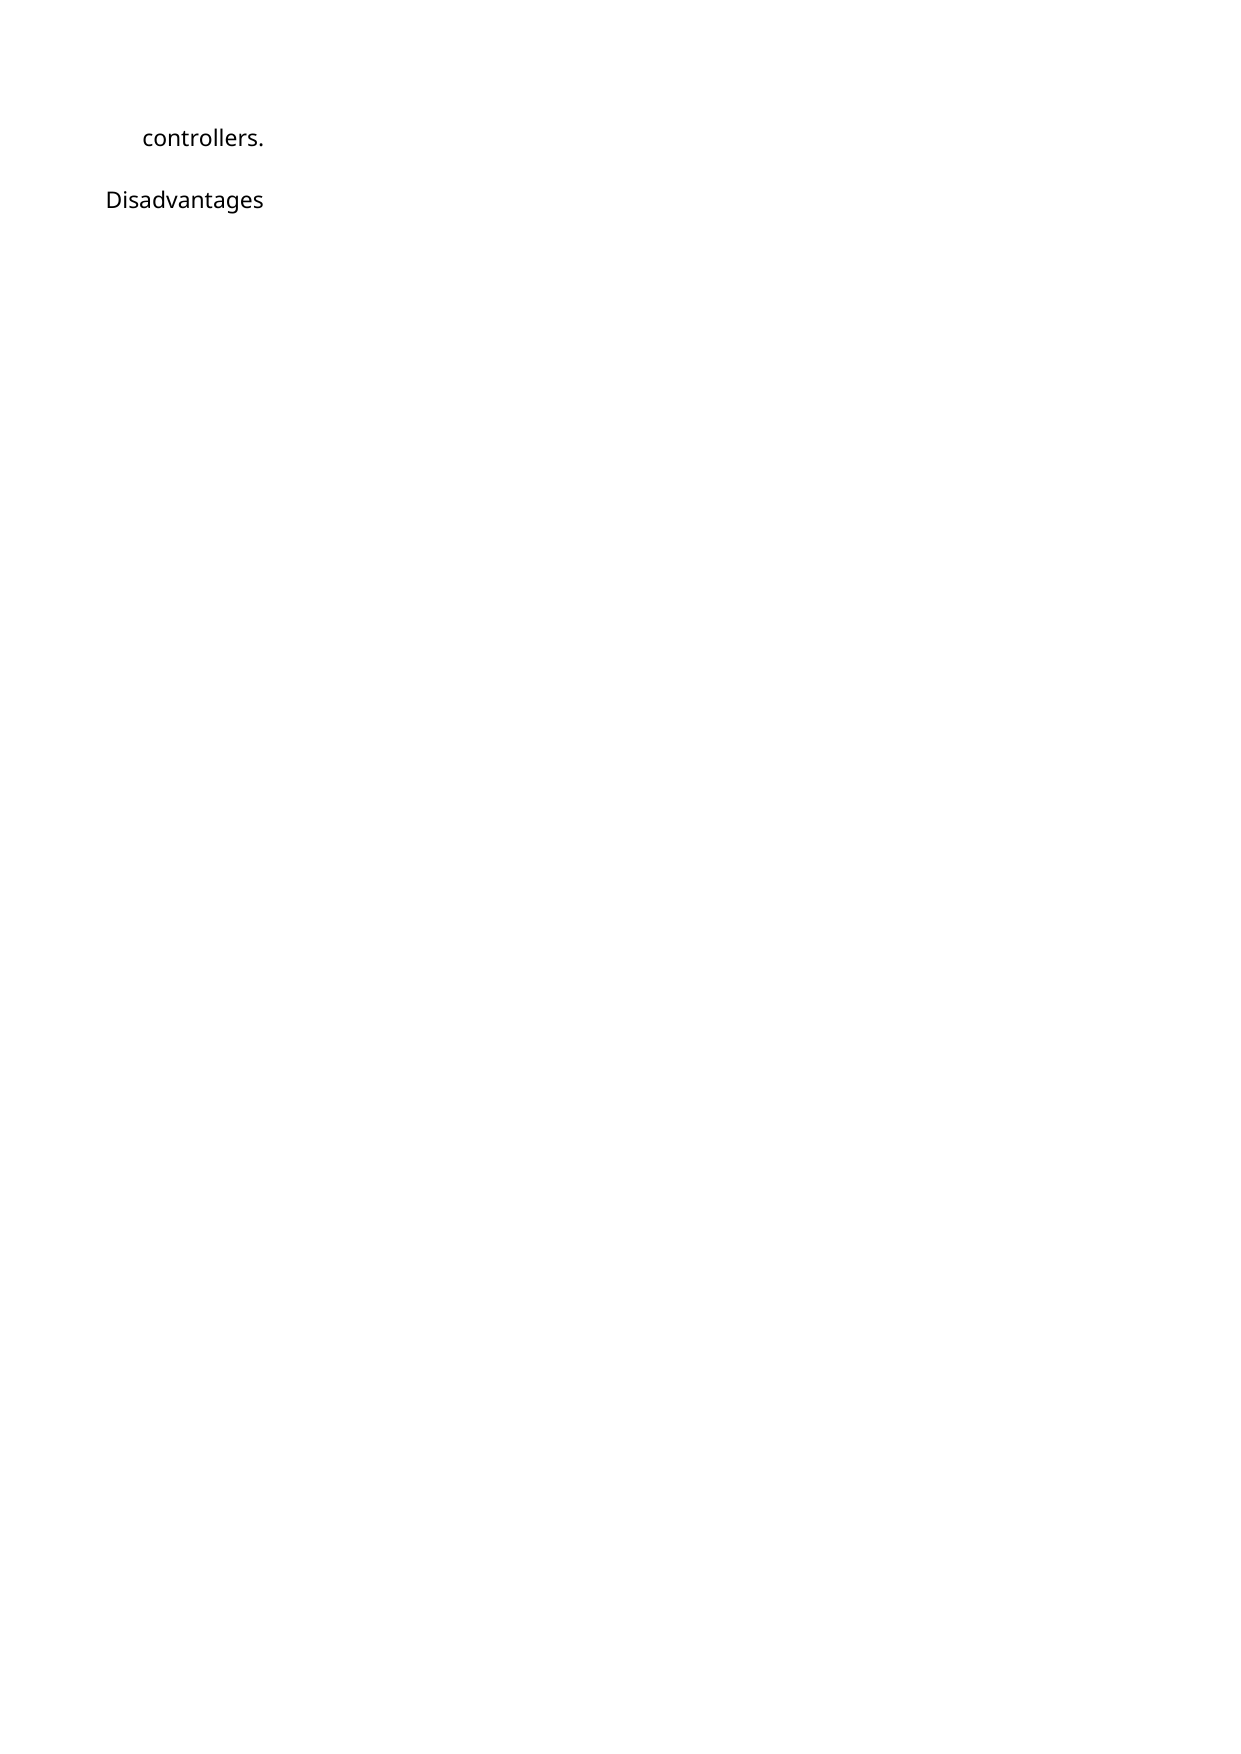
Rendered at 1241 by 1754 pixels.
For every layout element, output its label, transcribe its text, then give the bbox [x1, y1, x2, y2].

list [105, 123, 1186, 152]
text Disadvantages [105, 184, 1186, 216]
